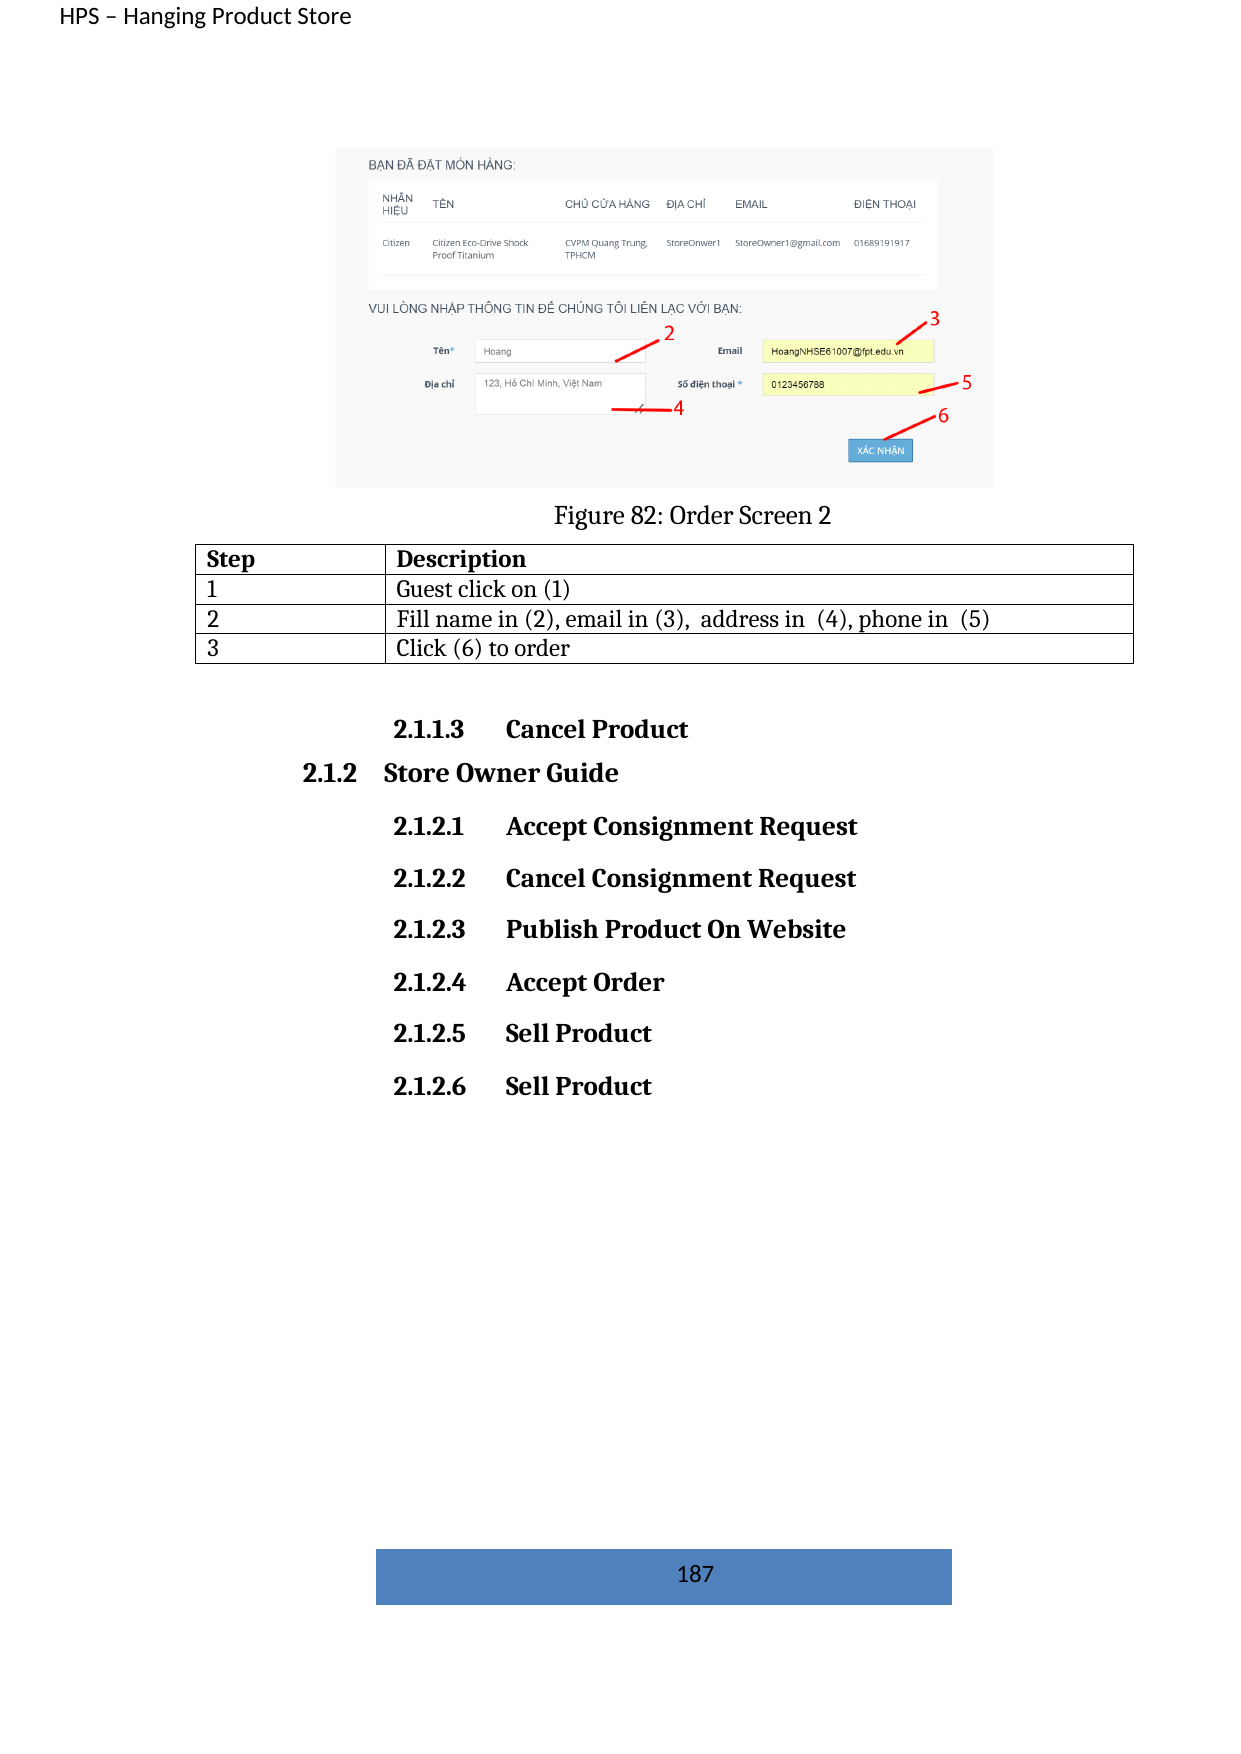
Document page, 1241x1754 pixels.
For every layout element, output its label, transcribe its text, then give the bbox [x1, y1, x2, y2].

subtitle Sell Product [393, 1018, 1122, 1050]
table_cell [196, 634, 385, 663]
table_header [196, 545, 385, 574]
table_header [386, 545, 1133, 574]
subtitle Accept Consignment Request [393, 811, 1122, 842]
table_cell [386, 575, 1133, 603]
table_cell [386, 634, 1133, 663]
picture [335, 147, 994, 488]
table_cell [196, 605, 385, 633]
subtitle Publish Product On Website [393, 914, 1122, 946]
subtitle Accept Order [393, 967, 1122, 998]
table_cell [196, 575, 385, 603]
subtitle Cancel Product [393, 714, 1122, 745]
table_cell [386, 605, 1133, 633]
subtitle Cancel Consignment Request [393, 863, 1122, 894]
subtitle Sell Product [393, 1071, 1122, 1102]
subtitle Store Owner Guide [303, 757, 1122, 790]
